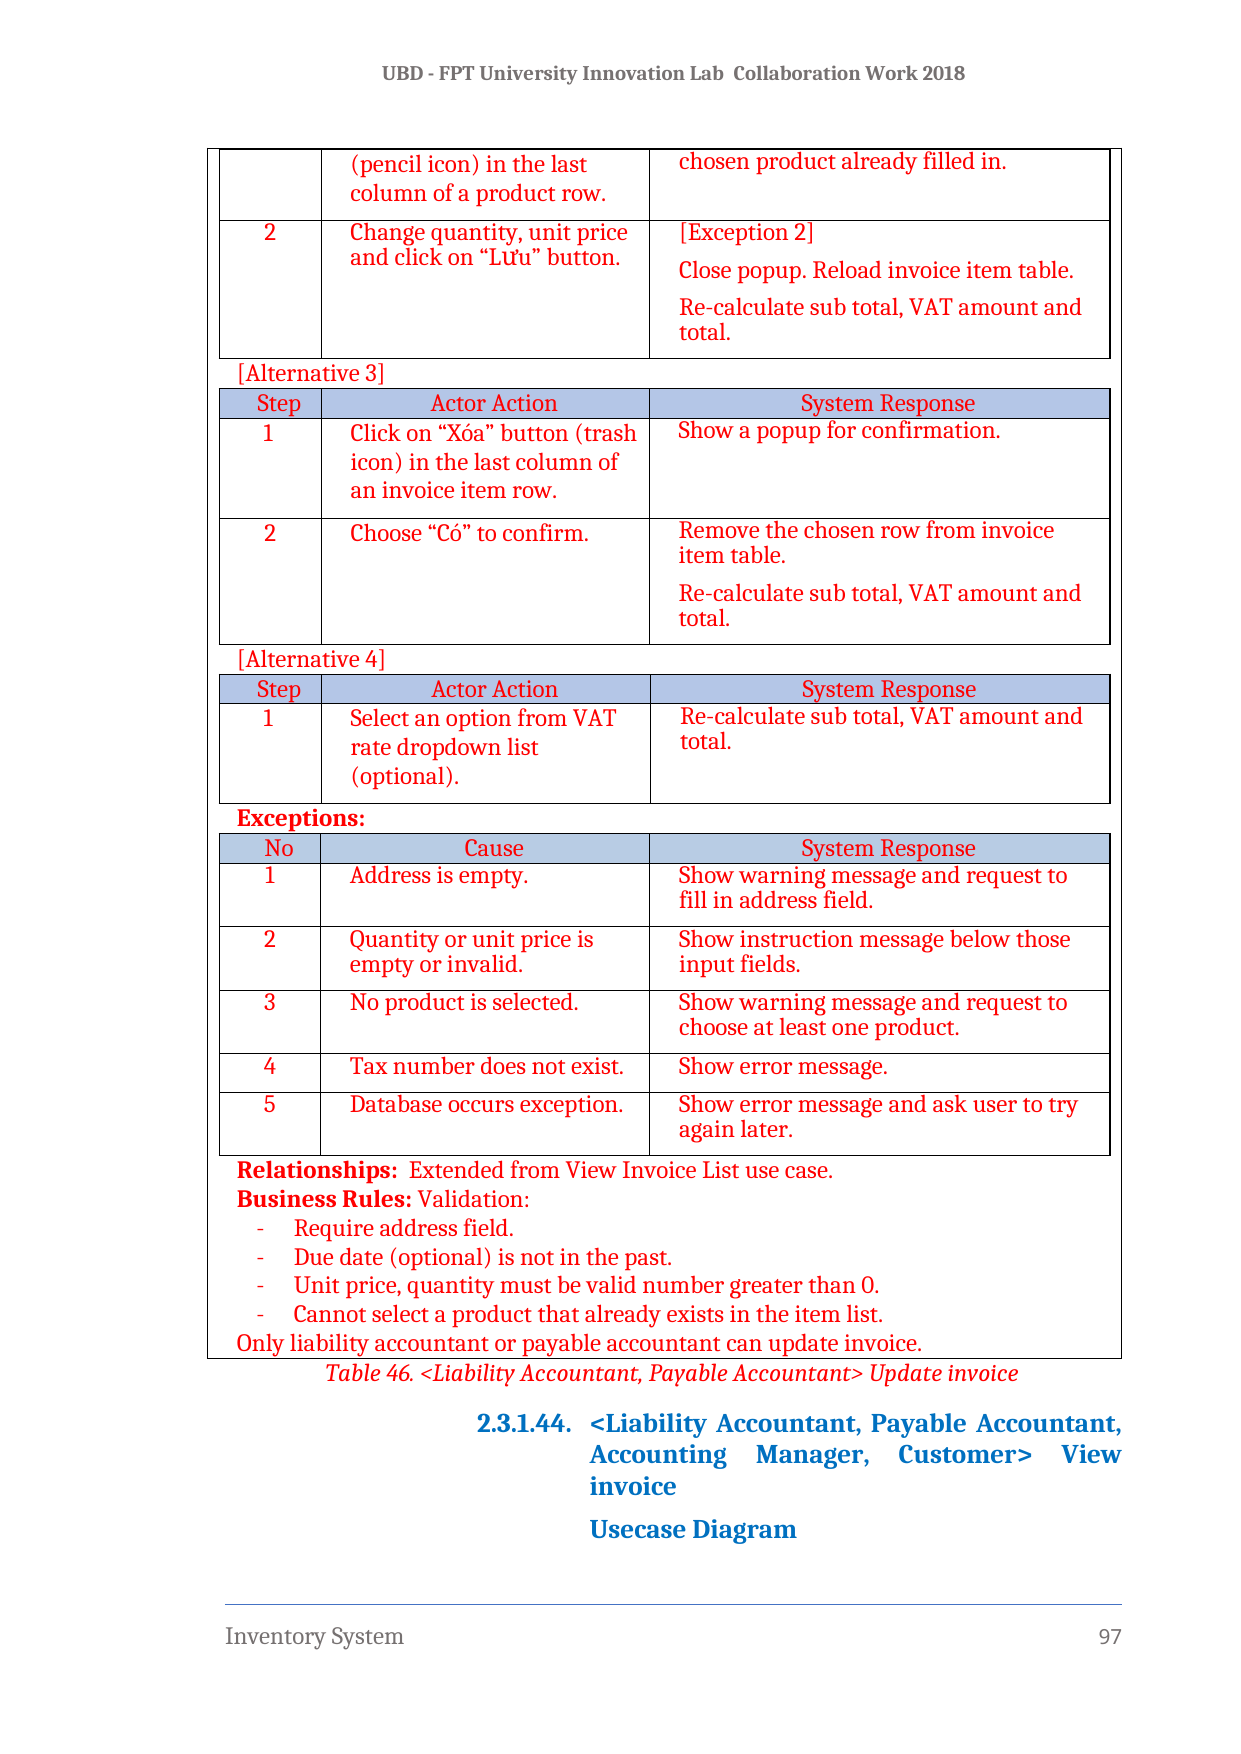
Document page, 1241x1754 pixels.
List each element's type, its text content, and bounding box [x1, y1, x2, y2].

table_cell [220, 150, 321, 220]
list Usecase Diagram [589, 1514, 1122, 1545]
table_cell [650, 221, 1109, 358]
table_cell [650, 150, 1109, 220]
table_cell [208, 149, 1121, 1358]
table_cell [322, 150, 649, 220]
text <Liability Accountant, Payable Accountant, Accounting Manager, Customer> View invoice [477, 1408, 1122, 1502]
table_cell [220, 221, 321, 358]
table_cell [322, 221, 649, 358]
